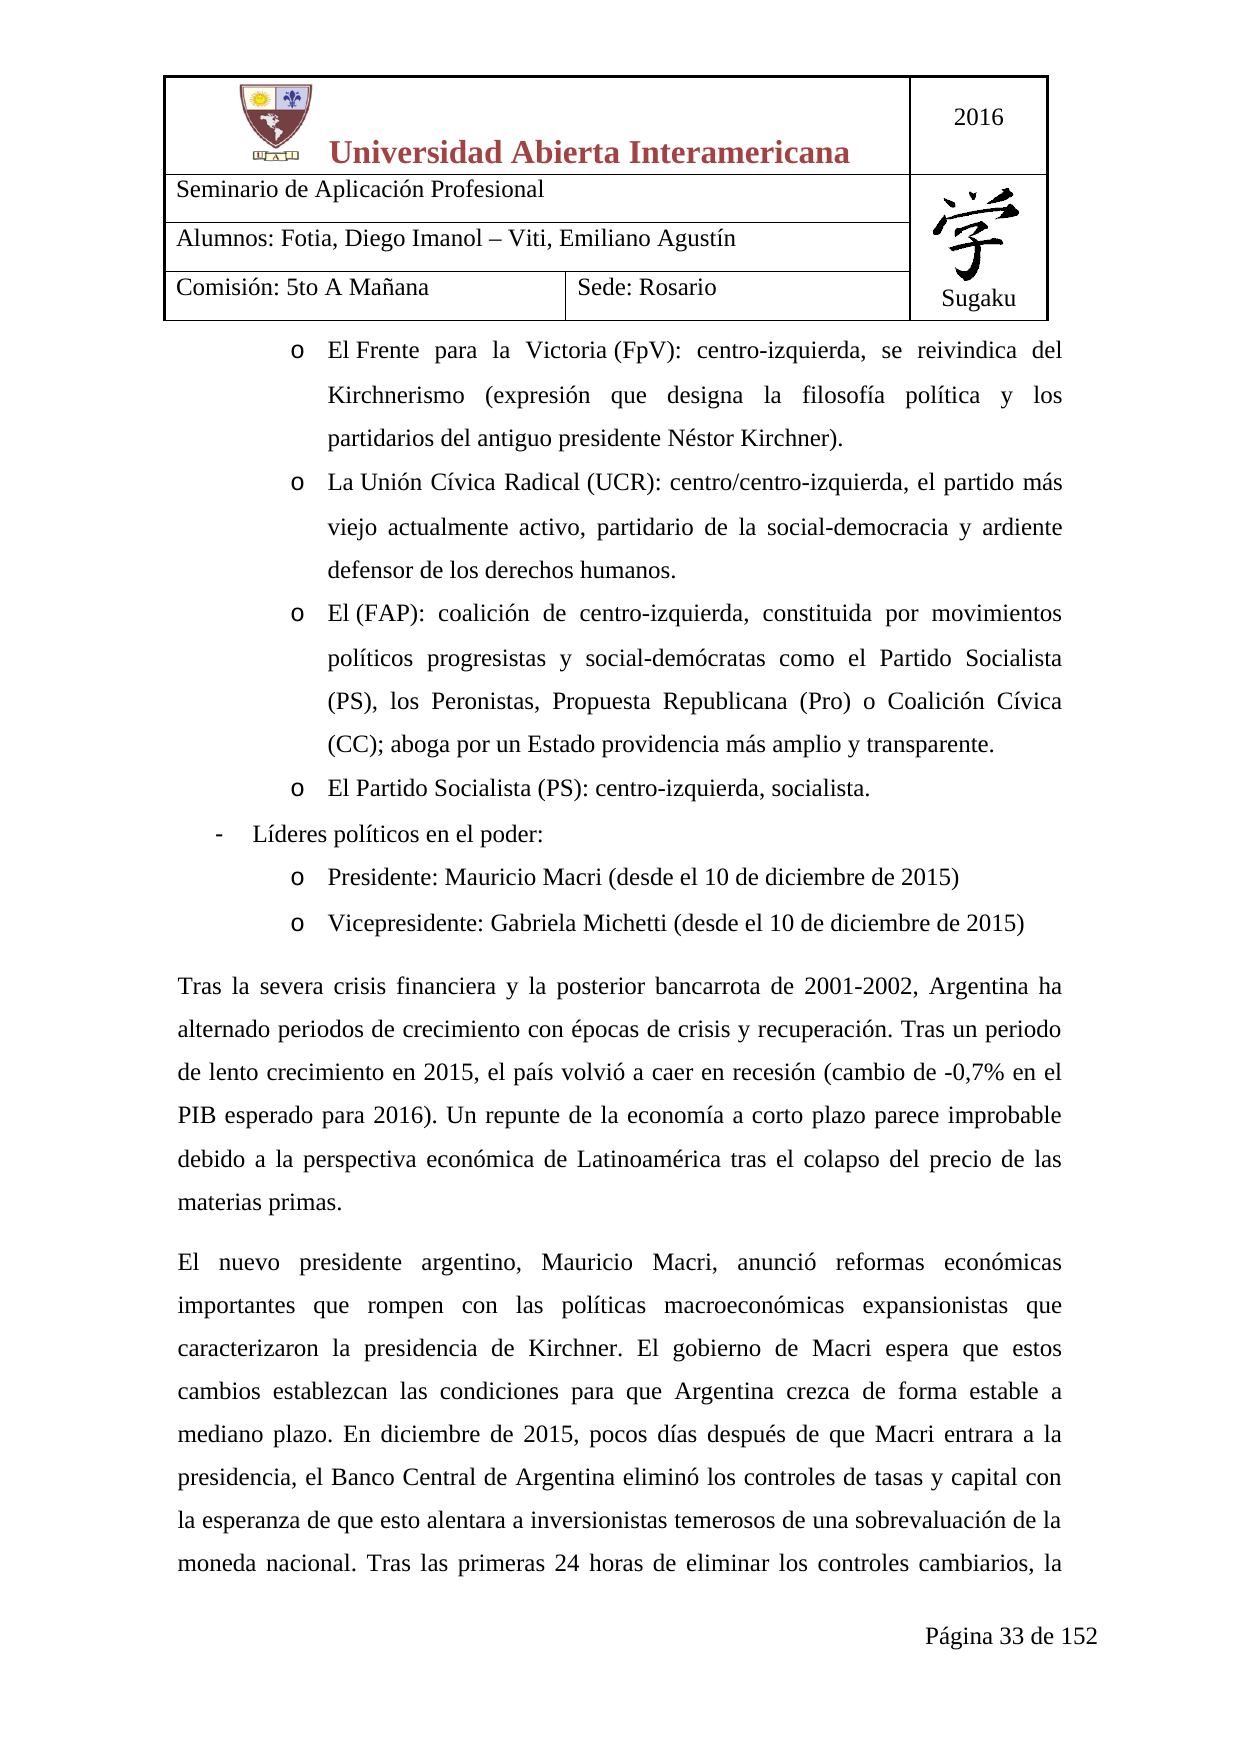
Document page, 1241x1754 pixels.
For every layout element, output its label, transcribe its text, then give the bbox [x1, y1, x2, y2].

list Vicepresidente: Gabriela Michetti (desde el 10 de diciembre de 2015) [290, 908, 1063, 939]
picture [223, 78, 329, 164]
list El Frente para la Victoria (FpV): centro-izquierda, se reivindica del Kirchnerismo (expresión que designa la filosofía política y los partidarios del antiguo presidente Néstor Kirchner). [290, 148, 1063, 452]
list El Partido Socialista (PS): centro-izquierda, socialista. [290, 773, 1063, 803]
list Presidente: Mauricio Macri (desde el 10 de diciembre de 2015) [290, 862, 1063, 893]
text Tras la severa crisis financiera y la posterior bancarrota de 2001-2002, Argentina ha alternado periodos de crecimiento con épocas de crisis y recuperación. Tras un periodo de lento crecimiento en 2015, el país volvió a caer en recesión (cambio de -0,7% en el PIB esperado para 2016). Un repunte de la economía a corto plazo parece improbable debido a la perspectiva económica de Latinoamérica tras el colapso del precio de las materias primas. [177, 971, 1063, 1216]
list La Unión Cívica Radical (UCR): centro/centro-izquierda, el partido más viejo actualmente activo, partidario de la social-democracia y ardiente defensor de los derechos humanos. [290, 467, 1063, 584]
list El (FAP): coalición de centro-izquierda, constituida por movimientos políticos progresistas y social-demócratas como el Partido Socialista (PS), los Peronistas, Propuesta Republicana (Pro) o Coalición Cívica (CC); aboga por un Estado providencia más amplio y transparente. [290, 598, 1063, 758]
picture [927, 181, 1030, 284]
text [177, 1247, 1063, 1577]
list Líderes políticos en el poder: [215, 819, 1063, 848]
